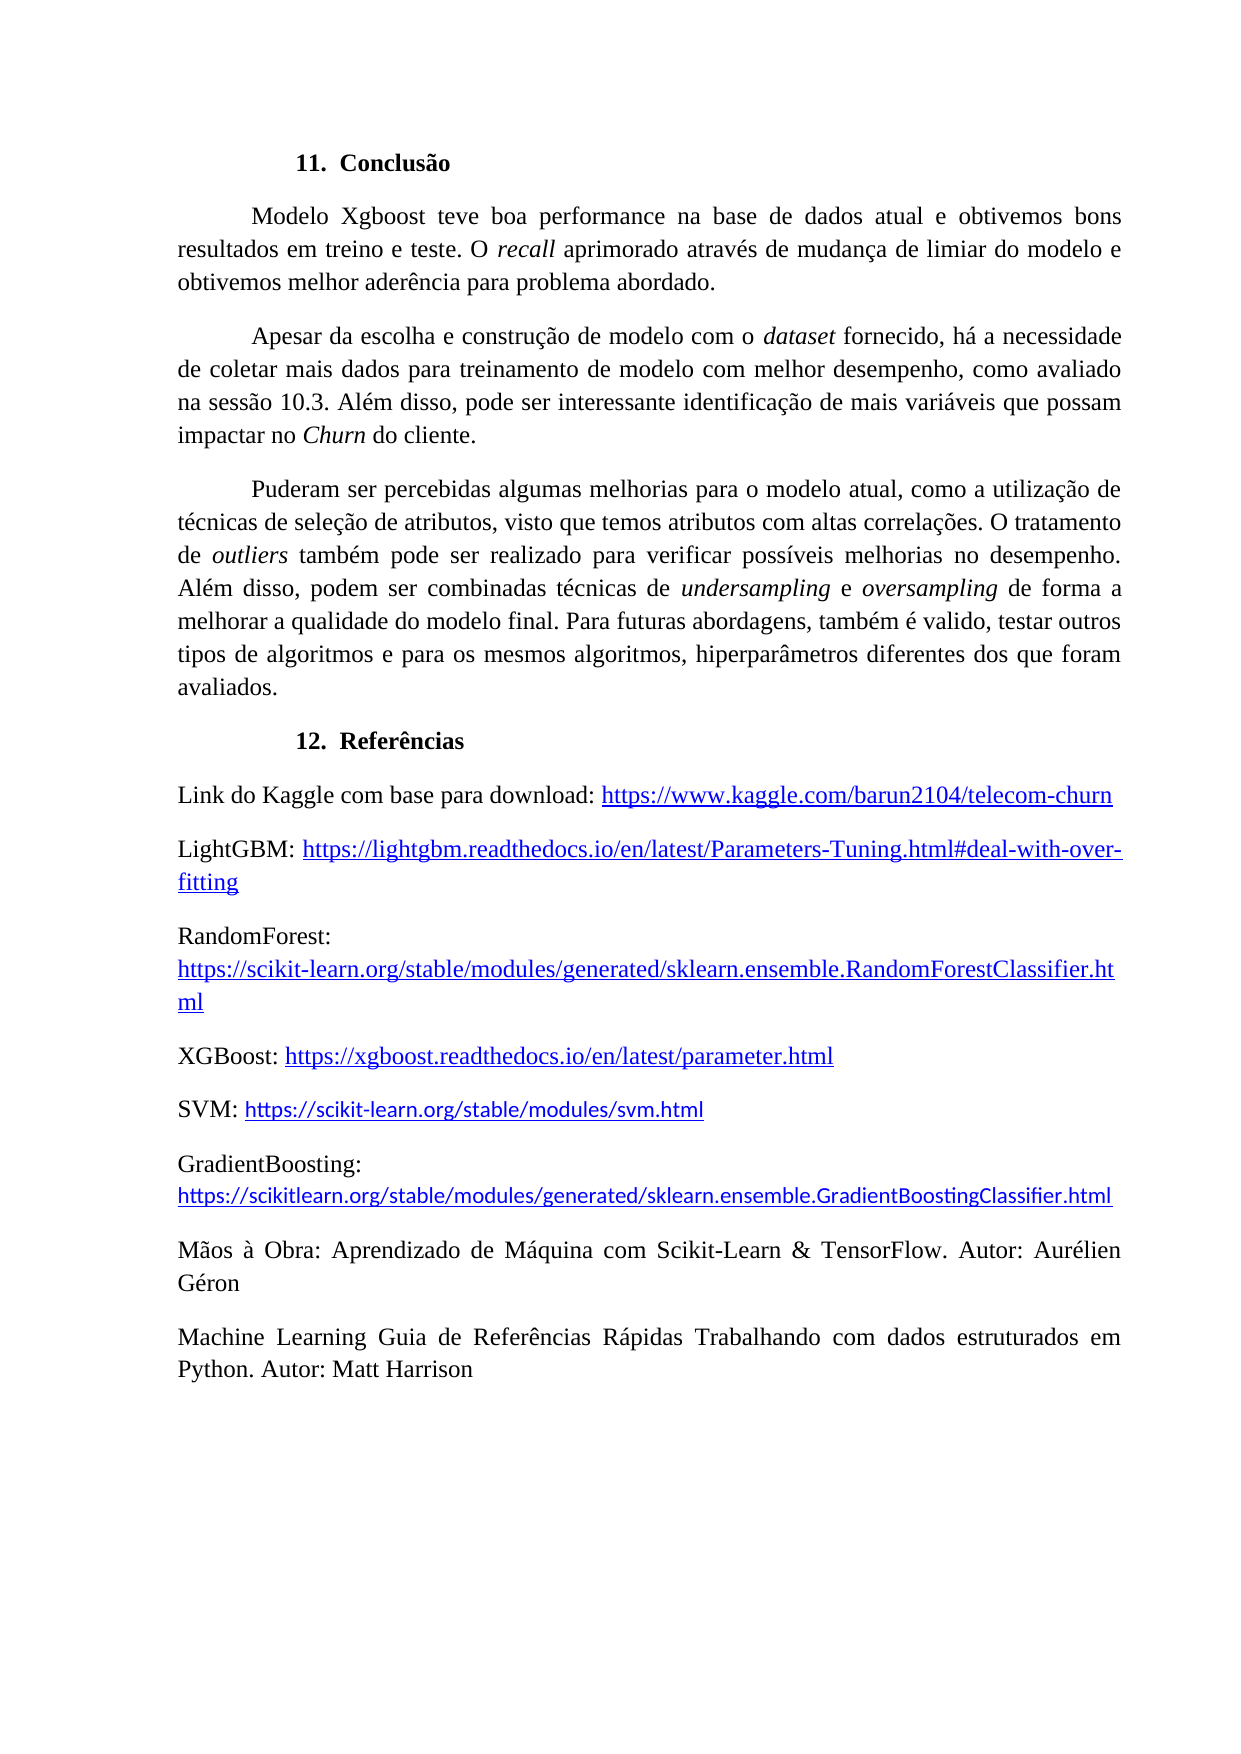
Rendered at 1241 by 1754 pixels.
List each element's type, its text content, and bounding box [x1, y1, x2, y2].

text LightGBM: https://lightgbm.readthedocs.io/en/latest/Parameters-Tuning.html#deal-with-over-fitting [177, 834, 1122, 896]
text SVM: https://scikit-learn.org/stable/modules/svm.html [177, 1094, 1122, 1124]
text Modelo Xgboost teve boa performance na base de dados atual e obtivemos bons resultados em treino e teste. O recall aprimorado através de mudança de limiar do modelo e obtivemos melhor aderência para problema abordado. [177, 201, 1122, 296]
text Link do Kaggle com base para download: https://www.kaggle.com/barun2104/telecom-churn [177, 780, 1122, 809]
list Conclusão [295, 148, 1122, 176]
text Mãos à Obra: Aprendizado de Máquina com Scikit-Learn & TensorFlow. Autor: Aurélien Géron [177, 1235, 1122, 1296]
text RandomForest: https://scikit-learn.org/stable/modules/generated/sklearn.ensemble.RandomForestClassifier.html [177, 921, 1122, 1016]
text GradientBoosting: https://scikitlearn.org/stable/modules/generated/sklearn.ensemble.GradientBoostingClassifier.html [177, 1149, 1122, 1210]
text Puderam ser percebidas algumas melhorias para o modelo atual, como a utilização de técnicas de seleção de atributos, visto que temos atributos com altas correlações. O tratamento de outliers também pode ser realizado para verificar possíveis melhorias no desempenho. Além disso, podem ser combinadas técnicas de undersampling e oversampling de forma a melhorar a qualidade do modelo final. Para futuras abordagens, também é valido, testar outros tipos de algoritmos e para os mesmos algoritmos, hiperparâmetros diferentes dos que foram avaliados. [177, 474, 1122, 701]
text Machine Learning Guia de Referências Rápidas Trabalhando com dados estruturados em Python. Autor: Matt Harrison [177, 1322, 1122, 1383]
text Apesar da escolha e construção de modelo com o dataset fornecido, há a necessidade de coletar mais dados para treinamento de modelo com melhor desempenho, como avaliado na sessão 10.3. Além disso, pode ser interessante identificação de mais variáveis que possam impactar no Churn do cliente. [177, 321, 1122, 449]
list Referências [295, 726, 1122, 755]
text XGBoost: https://xgboost.readthedocs.io/en/latest/parameter.html [177, 1041, 1122, 1069]
